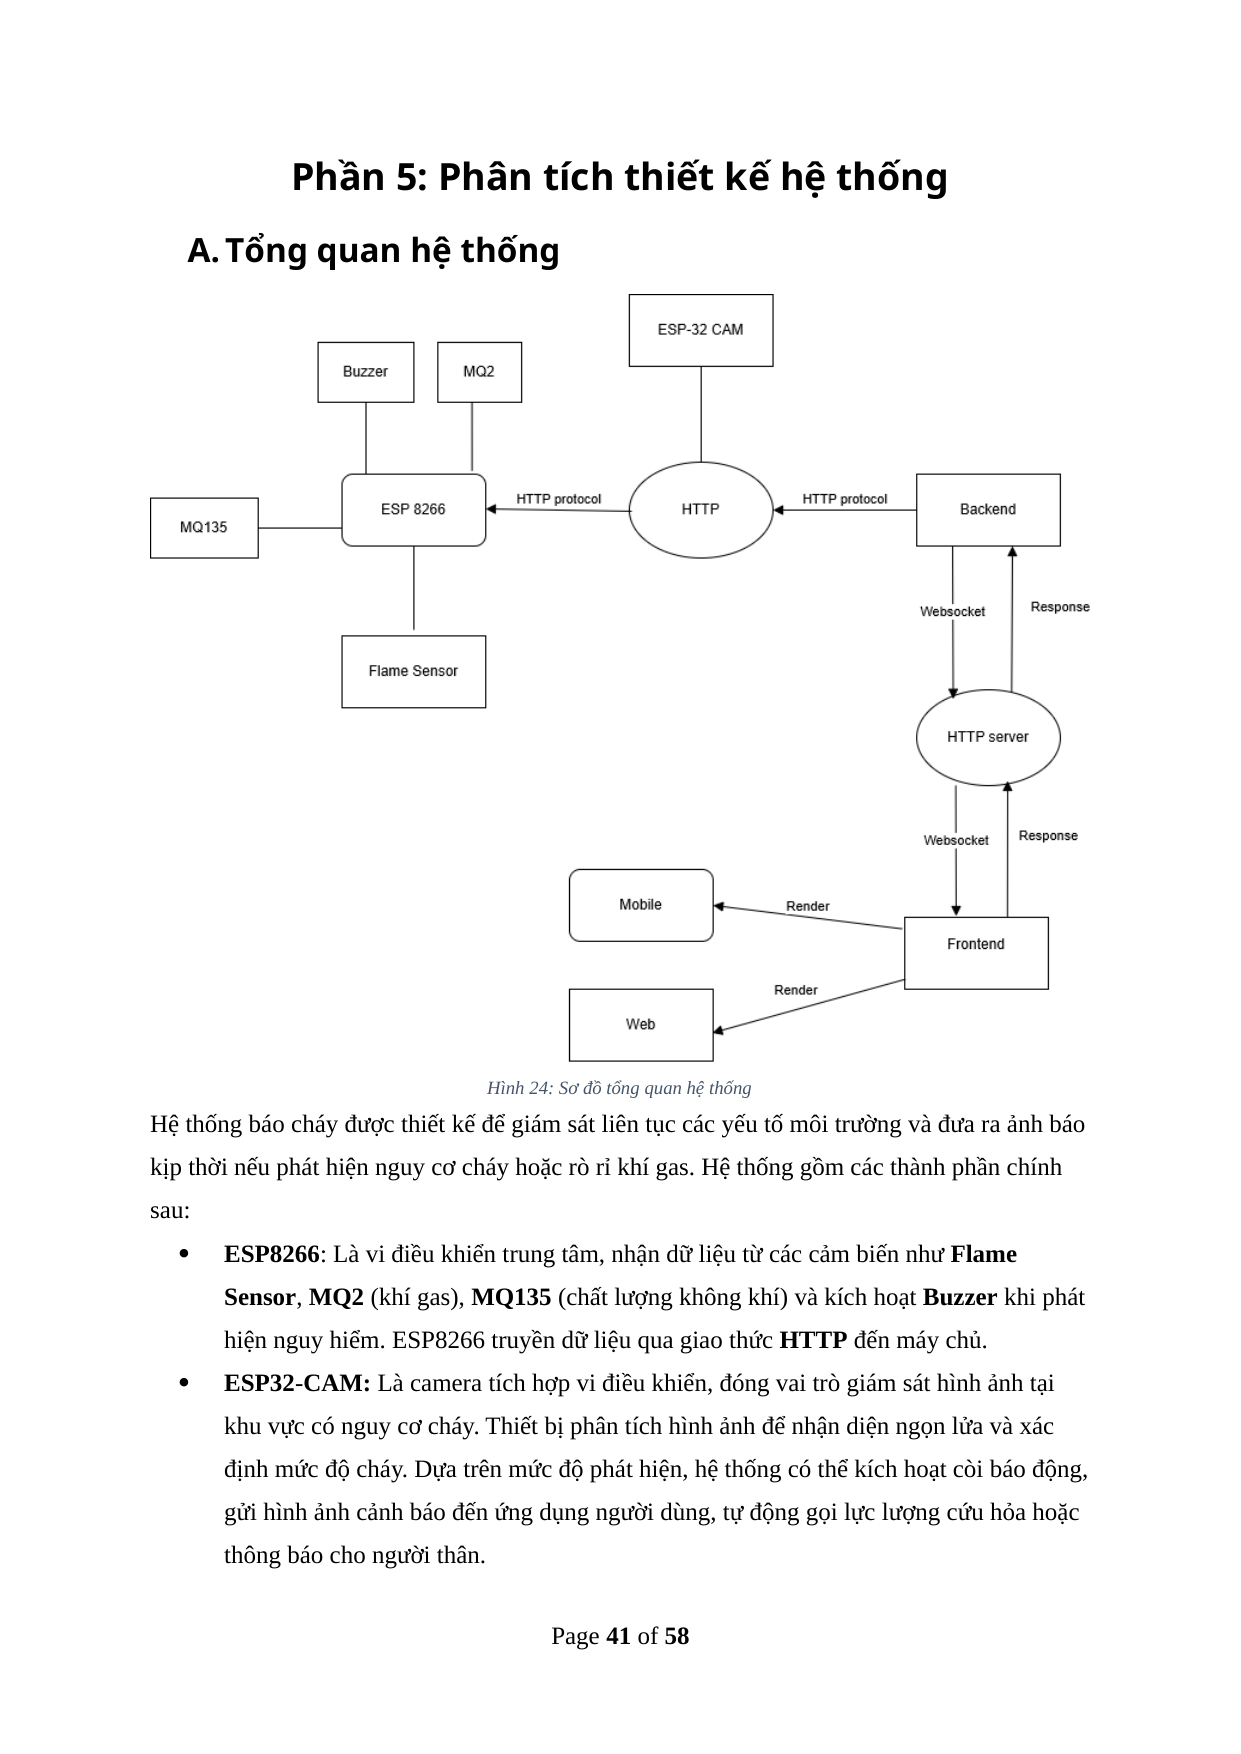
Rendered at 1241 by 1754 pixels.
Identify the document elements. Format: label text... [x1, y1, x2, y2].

list ESP32-CAM: Là camera tích hợp vi điều khiển, đóng vai trò giám sát hình ảnh tại khu vực có nguy cơ cháy. Thiết bị phân tích hình ảnh để nhận diện ngọn lửa và xác định mức độ cháy. Dựa trên mức độ phát hiện, hệ thống có thể kích hoạt còi báo động, gửi hình ảnh cảnh báo đến ứng dụng người dùng, tự động gọi lực lượng cứu hỏa hoặc thông báo cho người thân. [179, 1368, 1090, 1569]
subtitle Phần 5: Phân tích thiết kế hệ thống [150, 150, 1090, 201]
subtitle Tổng quan hệ thống [187, 227, 1090, 272]
picture [150, 294, 1091, 1063]
text Hệ thống báo cháy được thiết kế để giám sát liên tục các yếu tố môi trường và đưa ra ảnh báo kịp thời nếu phát hiện nguy cơ cháy hoặc rò rỉ khí gas. Hệ thống gồm các thành phần chính sau: [150, 1109, 1090, 1224]
list ESP8266: Là vi điều khiển trung tâm, nhận dữ liệu từ các cảm biến như Flame Sensor, MQ2 (khí gas), MQ135 (chất lượng không khí) và kích hoạt Buzzer khi phát hiện nguy hiểm. ESP8266 truyền dữ liệu qua giao thức HTTP đến máy chủ. [179, 1239, 1090, 1354]
